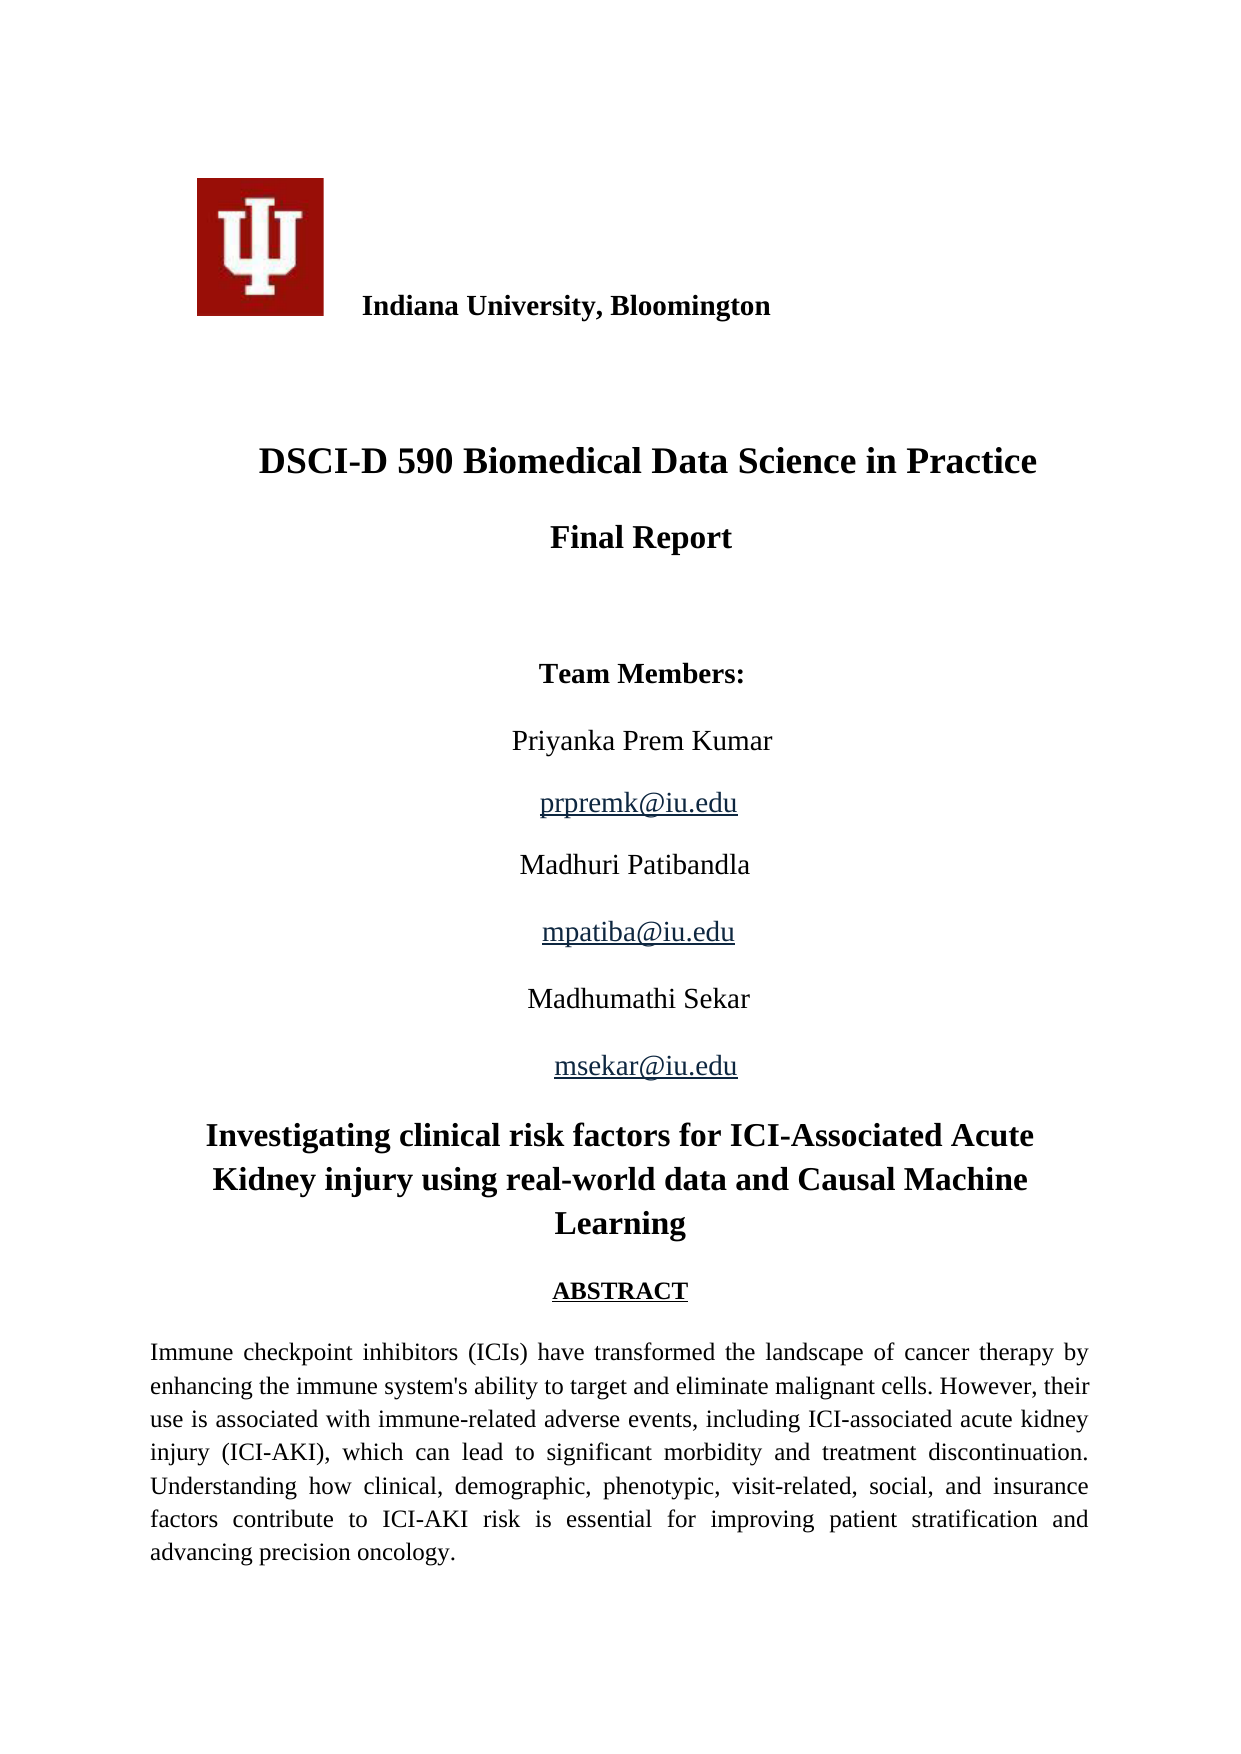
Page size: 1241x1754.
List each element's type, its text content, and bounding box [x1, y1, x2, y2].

text Indiana University, Bloomington [178, 178, 1090, 322]
text DSCI-D 590 Biomedical Data Science in Practice [150, 439, 1090, 482]
text Final Report [150, 517, 1090, 555]
text Team Members: [150, 657, 1090, 690]
text Madhuri Patibandla [150, 847, 1090, 880]
text ABSTRACT [150, 1276, 1090, 1305]
text mpatiba@iu.edu [150, 914, 1090, 947]
text prpremk@iu.edu [150, 785, 1090, 819]
text Immune checkpoint inhibitors (ICIs) have transformed the landscape of cancer therapy by enhancing the immune system's ability to target and eliminate malignant cells. However, their use is associated with immune-related adverse events, including ICI-associated acute kidney injury (ICI-AKI), which can lead to significant morbidity and treatment discontinuation. Understanding how clinical, demographic, phenotypic, visit-related, social, and insurance factors contribute to ICI-AKI risk is essential for improving patient stratification and advancing precision oncology. [150, 1337, 1090, 1566]
text Madhumathi Sekar [150, 981, 1090, 1014]
text Priyanka Prem Kumar [150, 723, 1090, 757]
text Investigating clinical risk factors for ICI-Associated Acute Kidney injury using real-world data and Causal Machine Learning [150, 1115, 1090, 1242]
text msekar@iu.edu [150, 1048, 1090, 1081]
